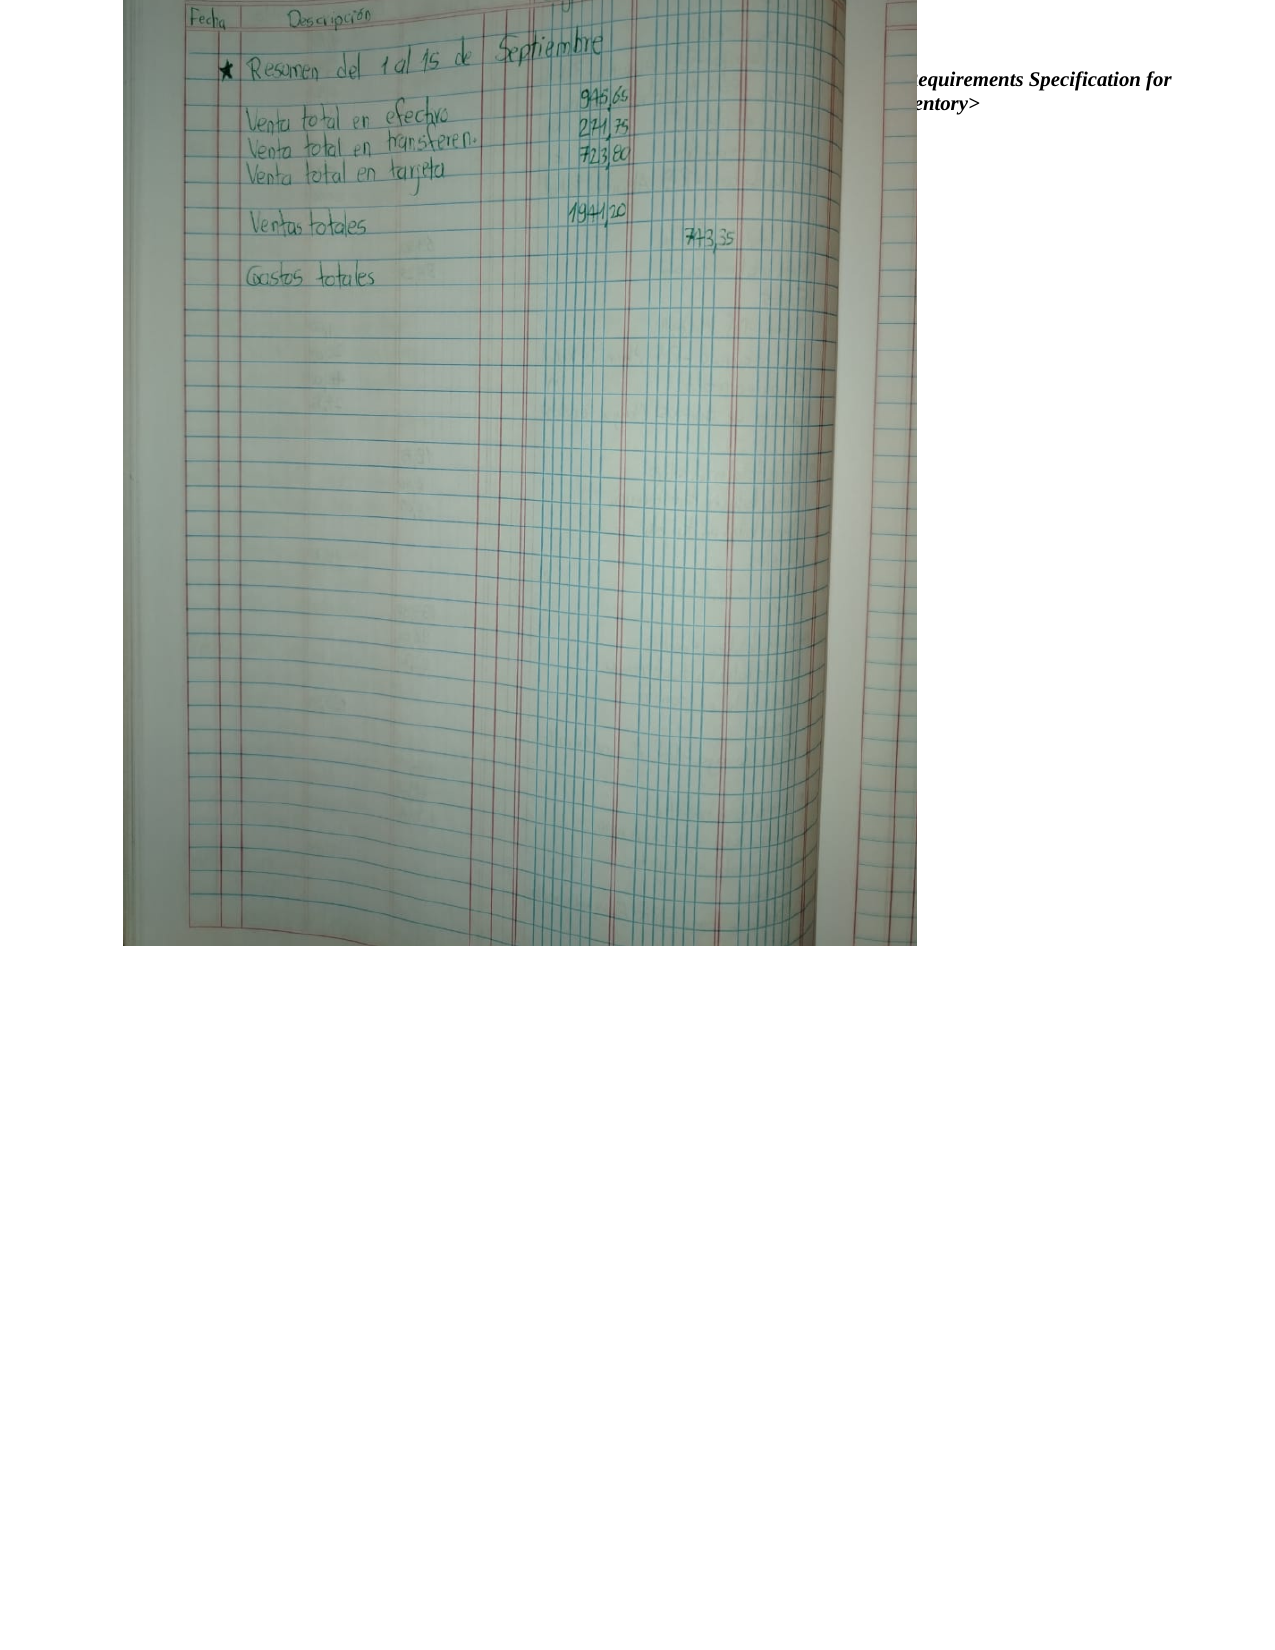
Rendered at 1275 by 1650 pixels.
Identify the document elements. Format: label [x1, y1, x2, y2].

picture [123, 0, 917, 945]
